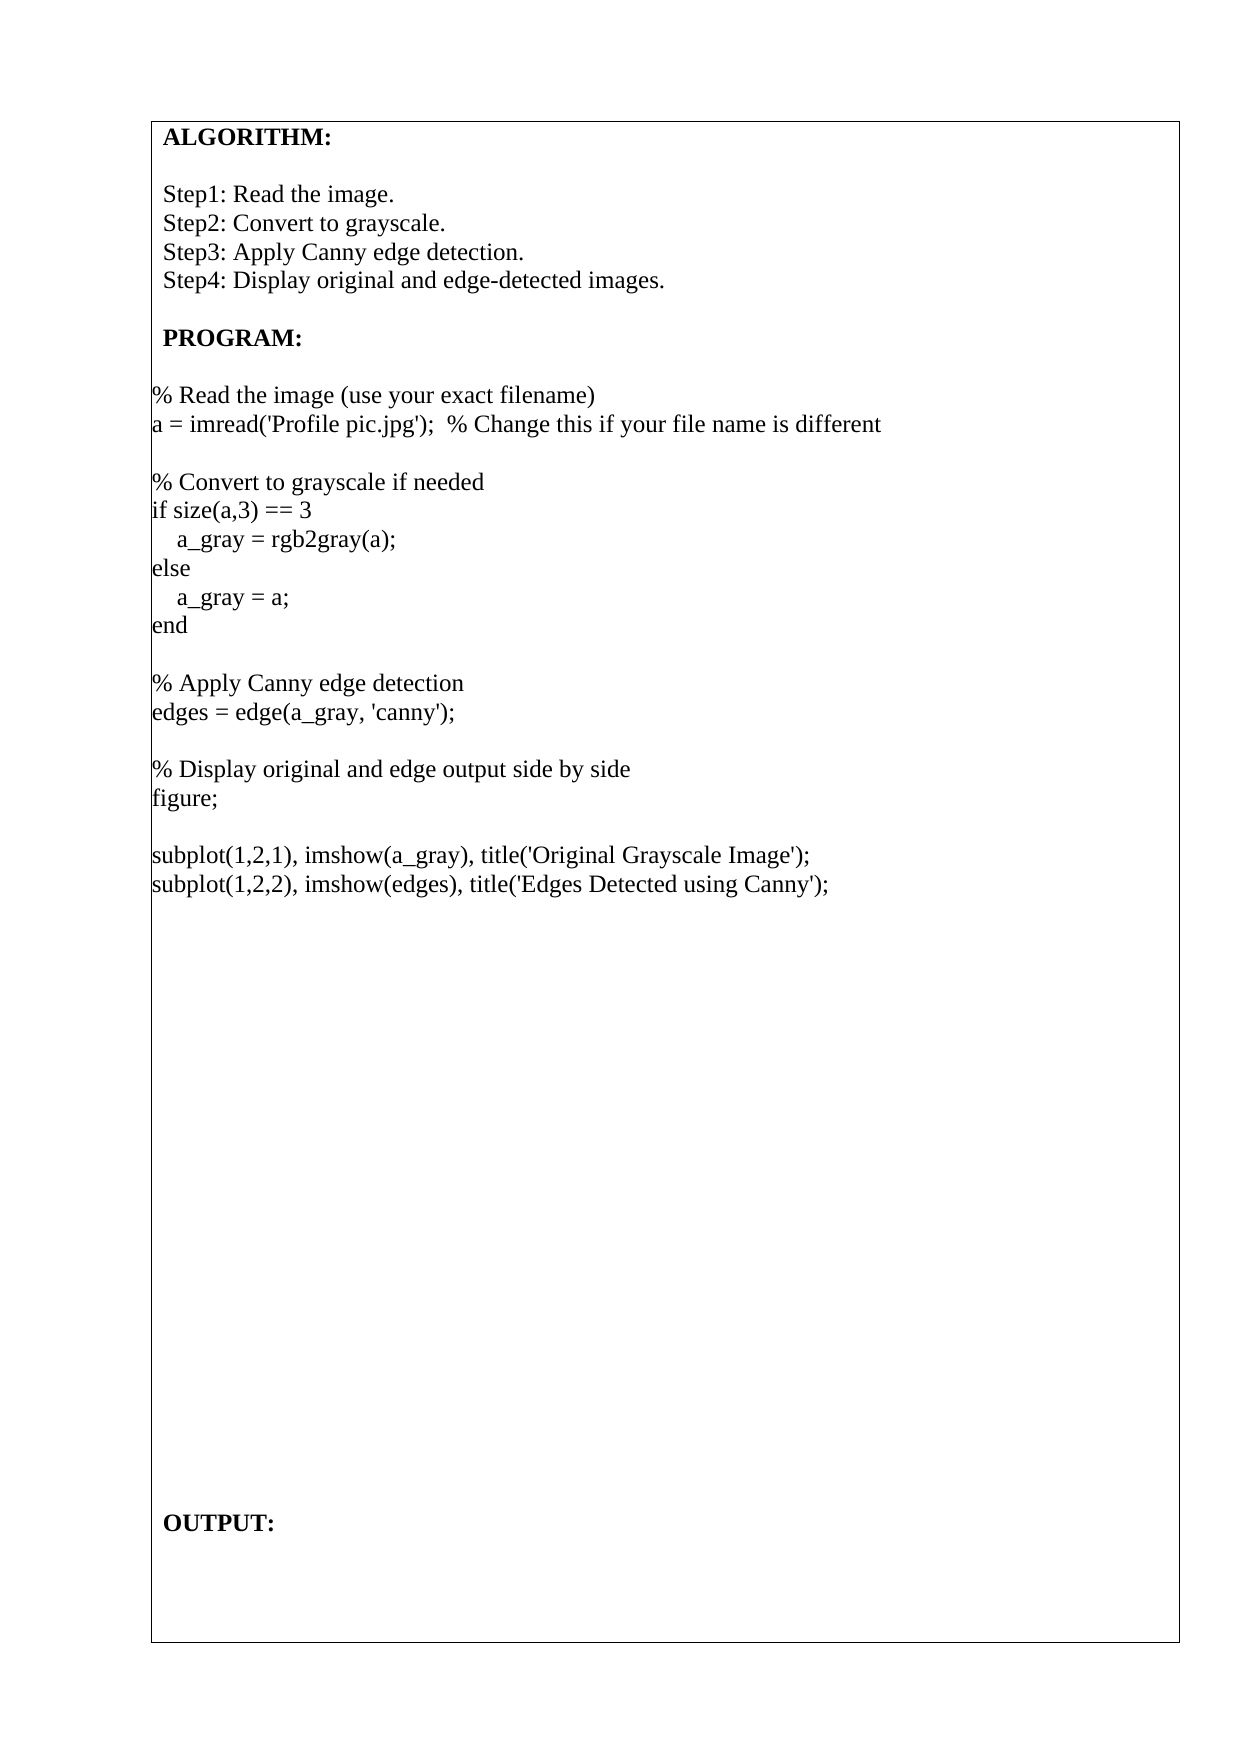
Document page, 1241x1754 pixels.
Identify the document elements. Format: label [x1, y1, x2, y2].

table_cell [152, 122, 1179, 1642]
